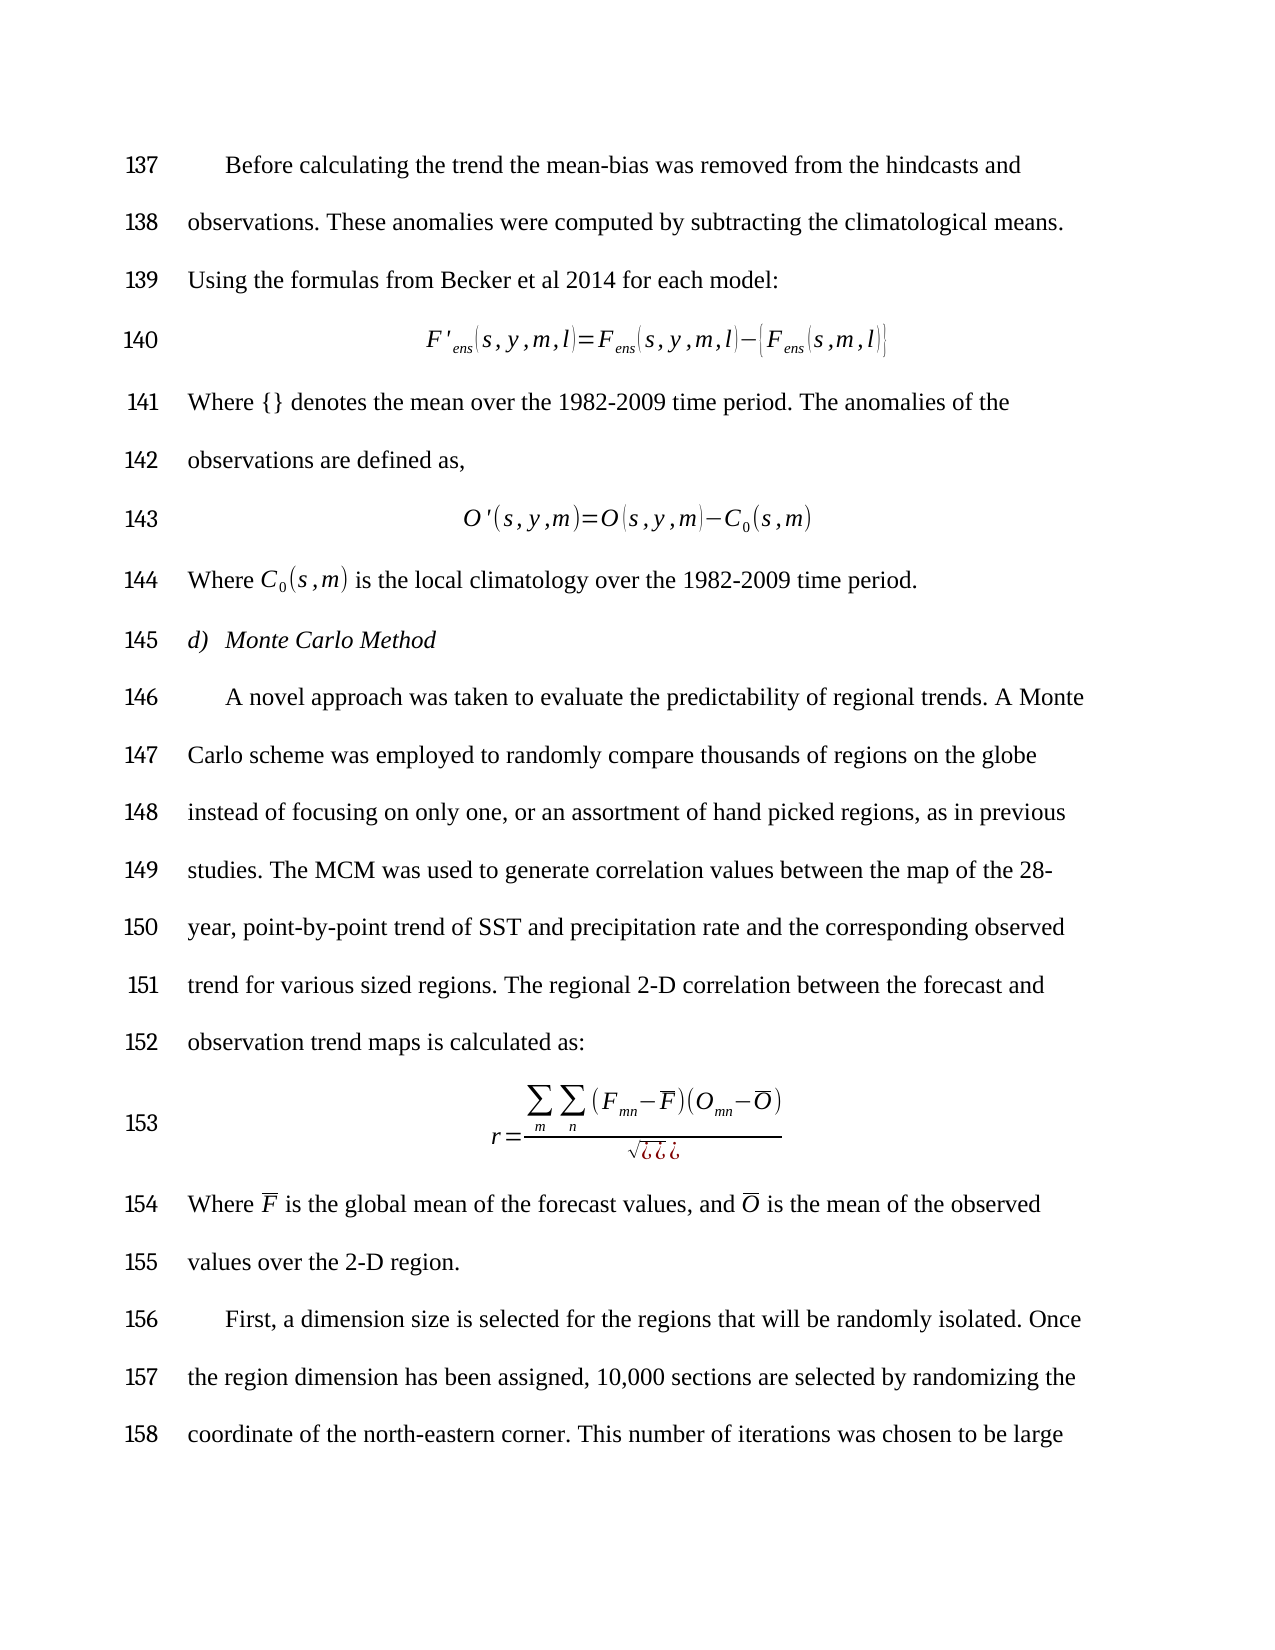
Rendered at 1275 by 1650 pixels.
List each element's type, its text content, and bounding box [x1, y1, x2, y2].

list Where {} denotes the mean over the 1982-2009 time period. The anomalies of the observations are defined as, [187, 387, 1087, 474]
list A novel approach was taken to evaluate the predictability of regional trends. A Monte Carlo scheme was employed to randomly compare thousands of regions on the globe instead of focusing on only one, or an assortment of hand picked regions, as in previous studies. The MCM was used to generate correlation values between the map of the 28-year, point-by-point trend of SST and precipitation rate and the corresponding observed trend for various sized regions. The regional 2-D correlation between the forecast and observation trend maps is calculated as: [187, 682, 1087, 1056]
list Monte Carlo Method [187, 625, 1087, 653]
list Where is the local climatology over the 1982-2009 time period. [187, 564, 1087, 596]
text Where is the global mean of the forecast values, and is the mean of the observed values over the 2-D region. [187, 1189, 1087, 1276]
list Before calculating the trend the mean-bias was removed from the hindcasts and observations. These anomalies were computed by subtracting the climatological means. Using the formulas from Becker et al 2014 for each model: [187, 150, 1087, 294]
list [187, 1304, 1087, 1448]
